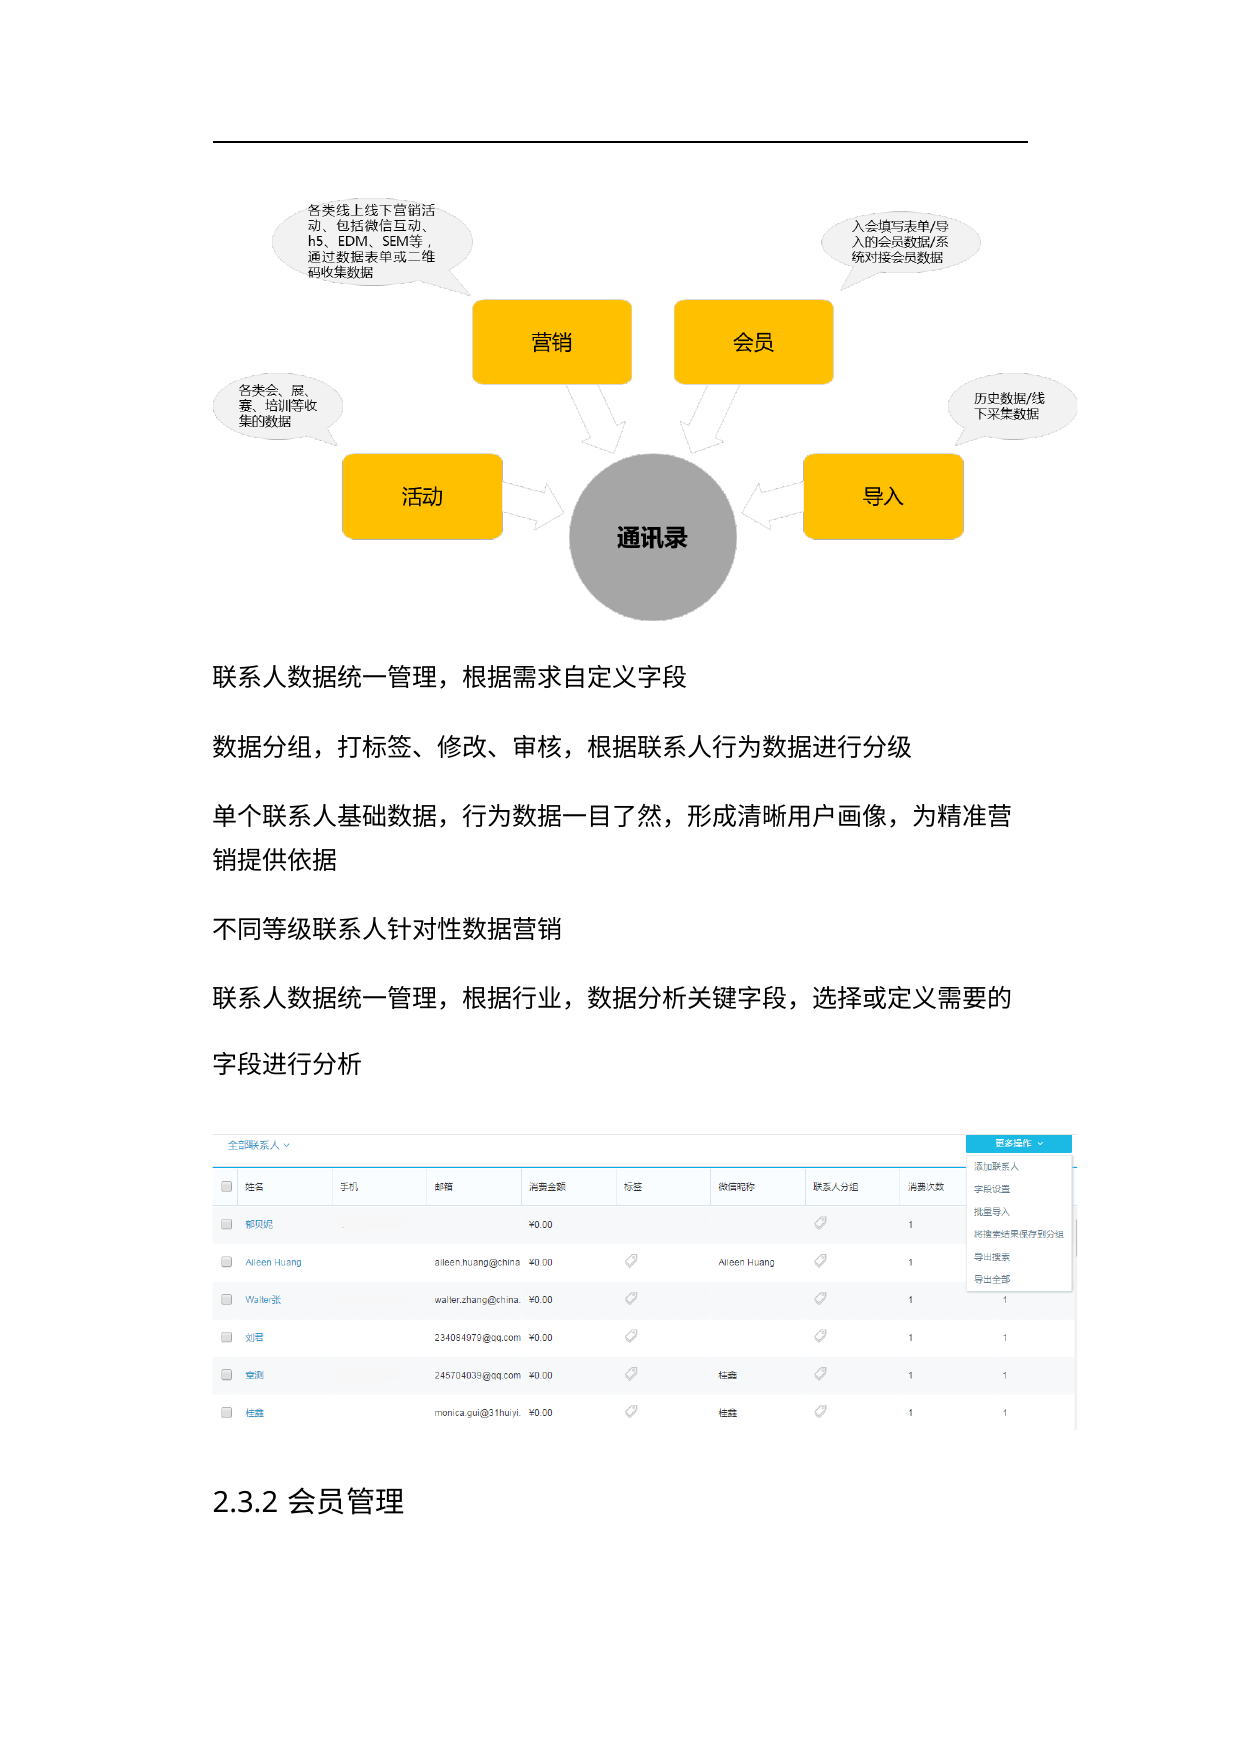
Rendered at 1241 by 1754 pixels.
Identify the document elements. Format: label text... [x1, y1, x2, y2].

text 联系人数据统一管理，根据行业，数据分析关键字段，选择或定义需要的字段进行分析 [212, 974, 1028, 1084]
text 不同等级联系人针对性数据营销 [212, 905, 1028, 949]
picture [212, 1134, 1078, 1430]
text 单个联系人基础数据，行为数据一目了然，形成清晰用户画像，为精准营销提供依据 [212, 792, 1028, 880]
picture [212, 197, 1078, 621]
subtitle 会员管理 [212, 1478, 1028, 1522]
text 联系人数据统一管理，根据需求自定义字段 [212, 654, 1028, 698]
text 数据分组，打标签、修改、审核，根据联系人行为数据进行分级 [212, 723, 1028, 767]
